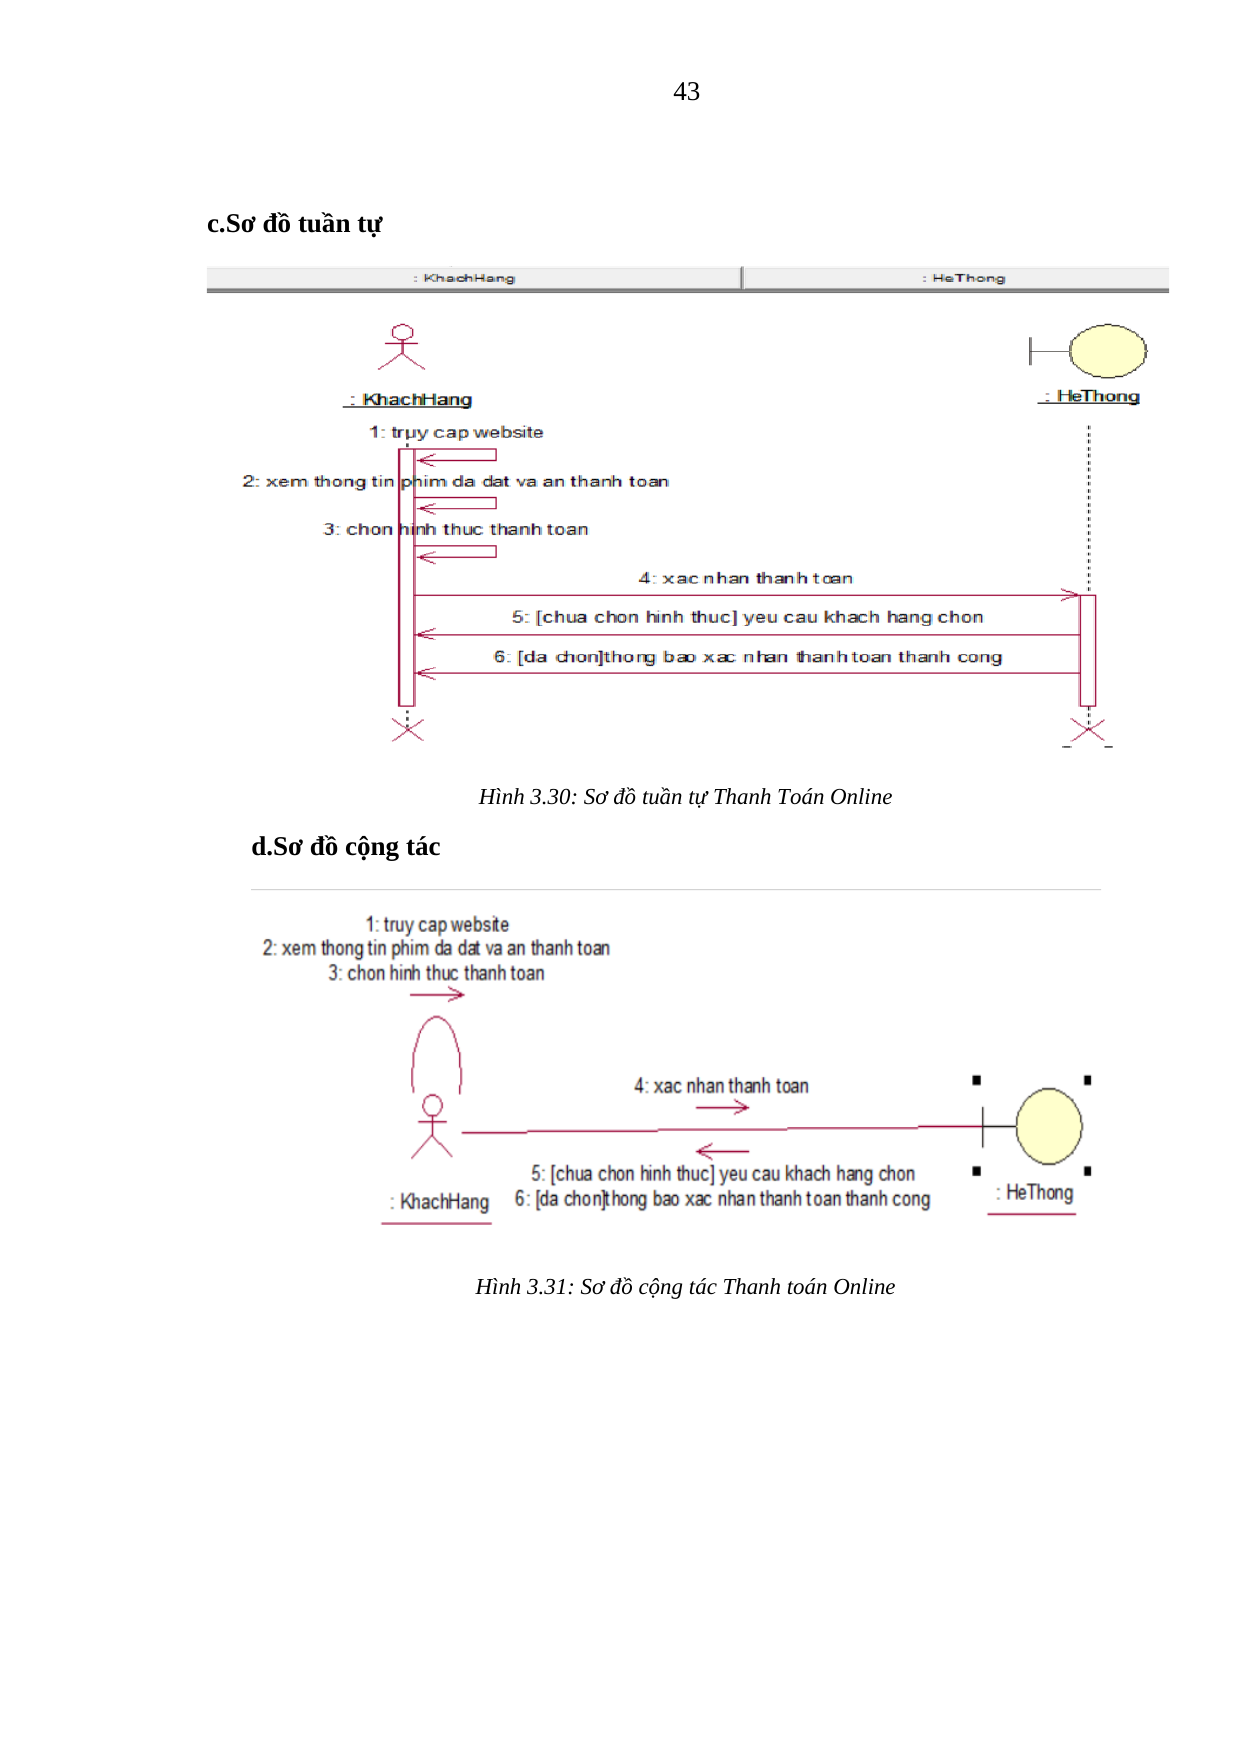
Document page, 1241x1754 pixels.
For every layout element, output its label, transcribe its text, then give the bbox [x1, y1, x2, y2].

text d.Sơ đồ cộng tác [207, 830, 1122, 861]
picture [251, 889, 1102, 1245]
text c.Sơ đồ tuần tự [207, 207, 1122, 238]
picture [206, 266, 1170, 755]
